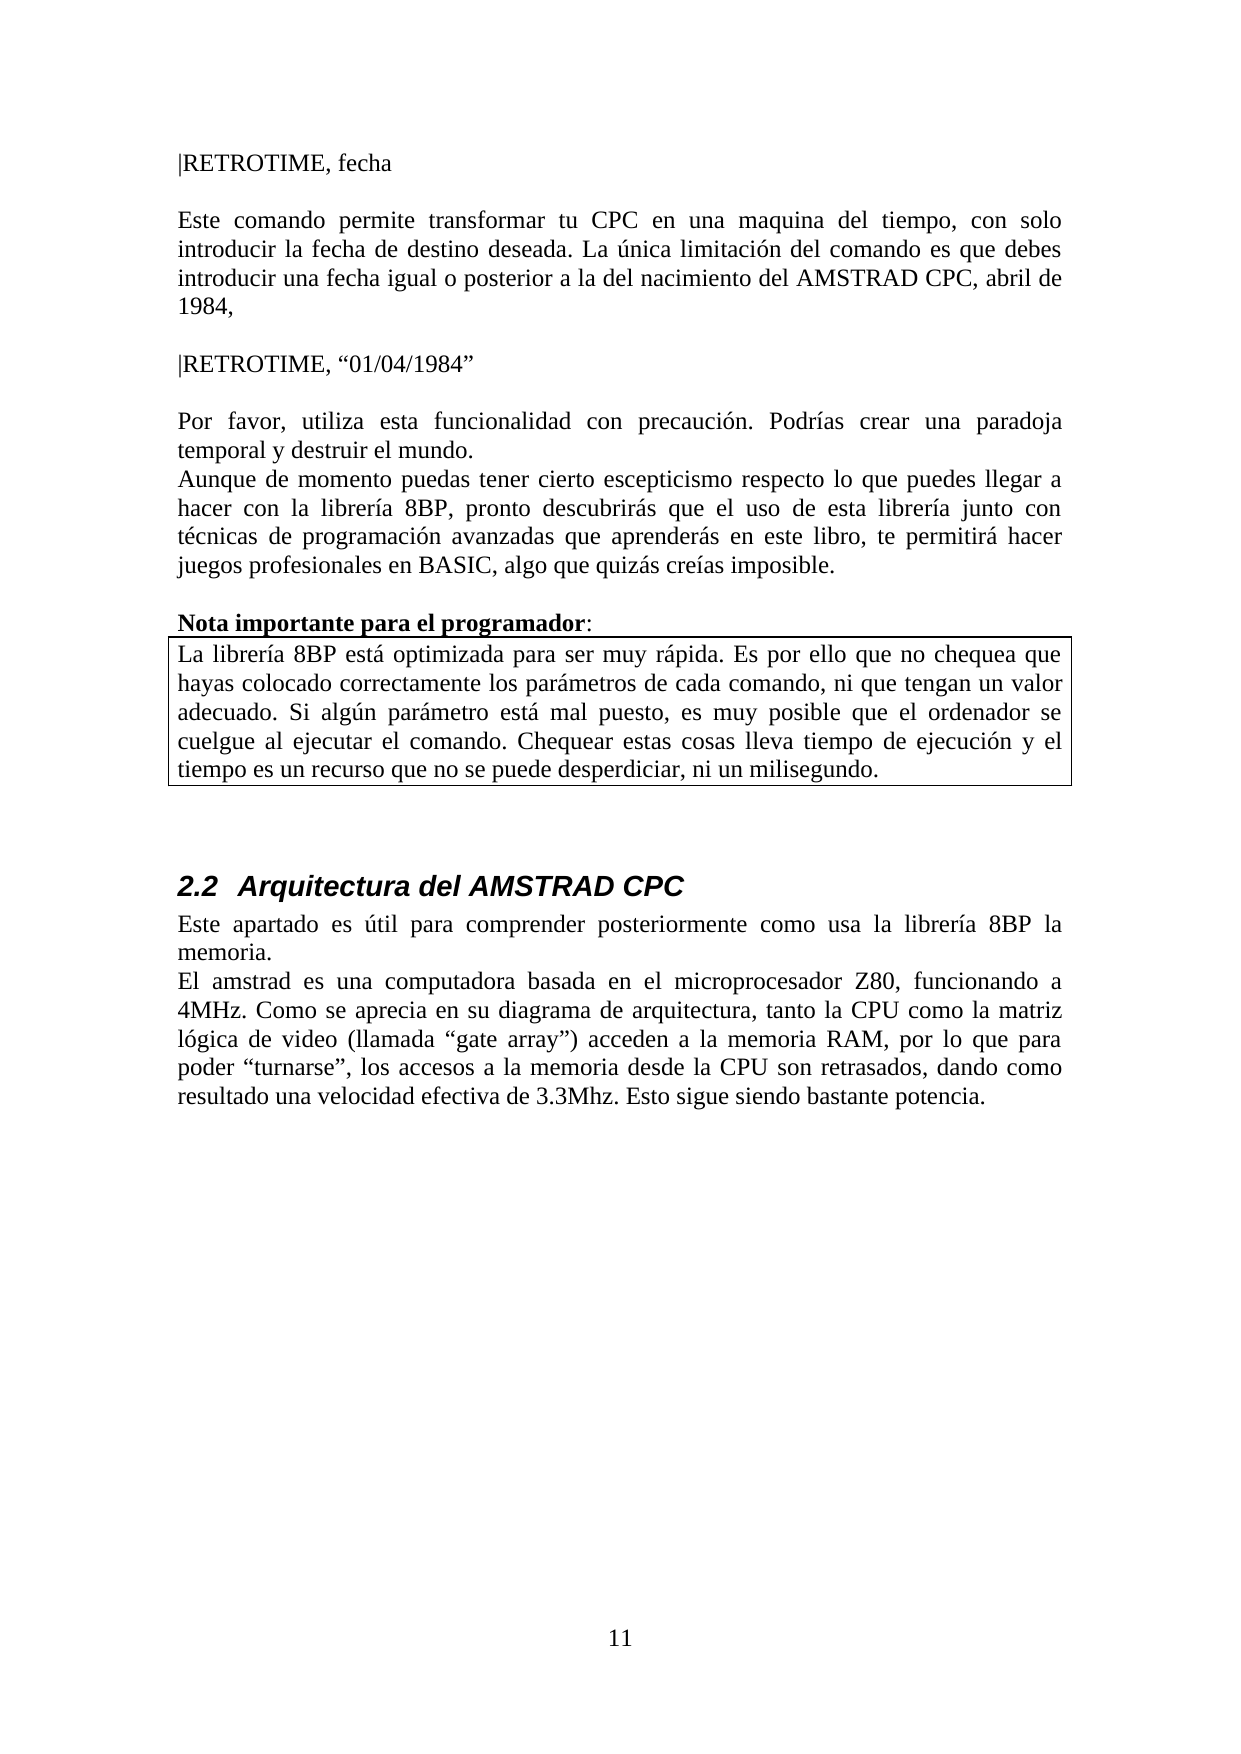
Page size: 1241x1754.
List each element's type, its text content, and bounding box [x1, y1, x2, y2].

text Por favor, utiliza esta funcionalidad con precaución. Podrías crear una paradoja temporal y destruir el mundo. [177, 406, 1063, 464]
text La librería 8BP está optimizada para ser muy rápida. Es por ello que no chequea que hayas colocado correctamente los parámetros de cada comando, ni que tengan un valor adecuado. Si algún parámetro está mal puesto, es muy posible que el ordenador se cuelgue al ejecutar el comando. Chequear estas cosas lleva tiempo de ejecución y el tiempo es un recurso que no se puede desperdiciar, ni un milisegundo. [169, 638, 1071, 785]
text Este comando permite transformar tu CPC en una maquina del tiempo, con solo introducir la fecha de destino deseada. La única limitación del comando es que debes introducir una fecha igual o posterior a la del nacimiento del AMSTRAD CPC, abril de 1984, [177, 205, 1063, 320]
text |RETROTIME, “01/04/1984” [177, 349, 1063, 378]
subtitle Arquitectura del AMSTRAD CPC [177, 869, 1063, 902]
text |RETROTIME, fecha [177, 148, 1063, 176]
text Aunque de momento puedas tener cierto escepticismo respecto lo que puedes llegar a hacer con la librería 8BP, pronto descubrirás que el uso de esta librería junto con técnicas de programación avanzadas que aprenderás en este libro, te permitirá hacer juegos profesionales en BASIC, algo que quizás creías imposible. [177, 464, 1063, 579]
text El amstrad es una computadora basada en el microprocesador Z80, funcionando a 4MHz. Como se aprecia en su diagrama de arquitectura, tanto la CPU como la matriz lógica de video (llamada “gate array”) acceden a la memoria RAM, por lo que para poder “turnarse”, los accesos a la memoria desde la CPU son retrasados, dando como resultado una velocidad efectiva de 3.3Mhz. Esto sigue siendo bastante potencia. [177, 966, 1063, 1110]
text Nota importante para el programador: [177, 608, 1063, 636]
text Este apartado es útil para comprender posteriormente como usa la librería 8BP la memoria. [177, 909, 1063, 966]
